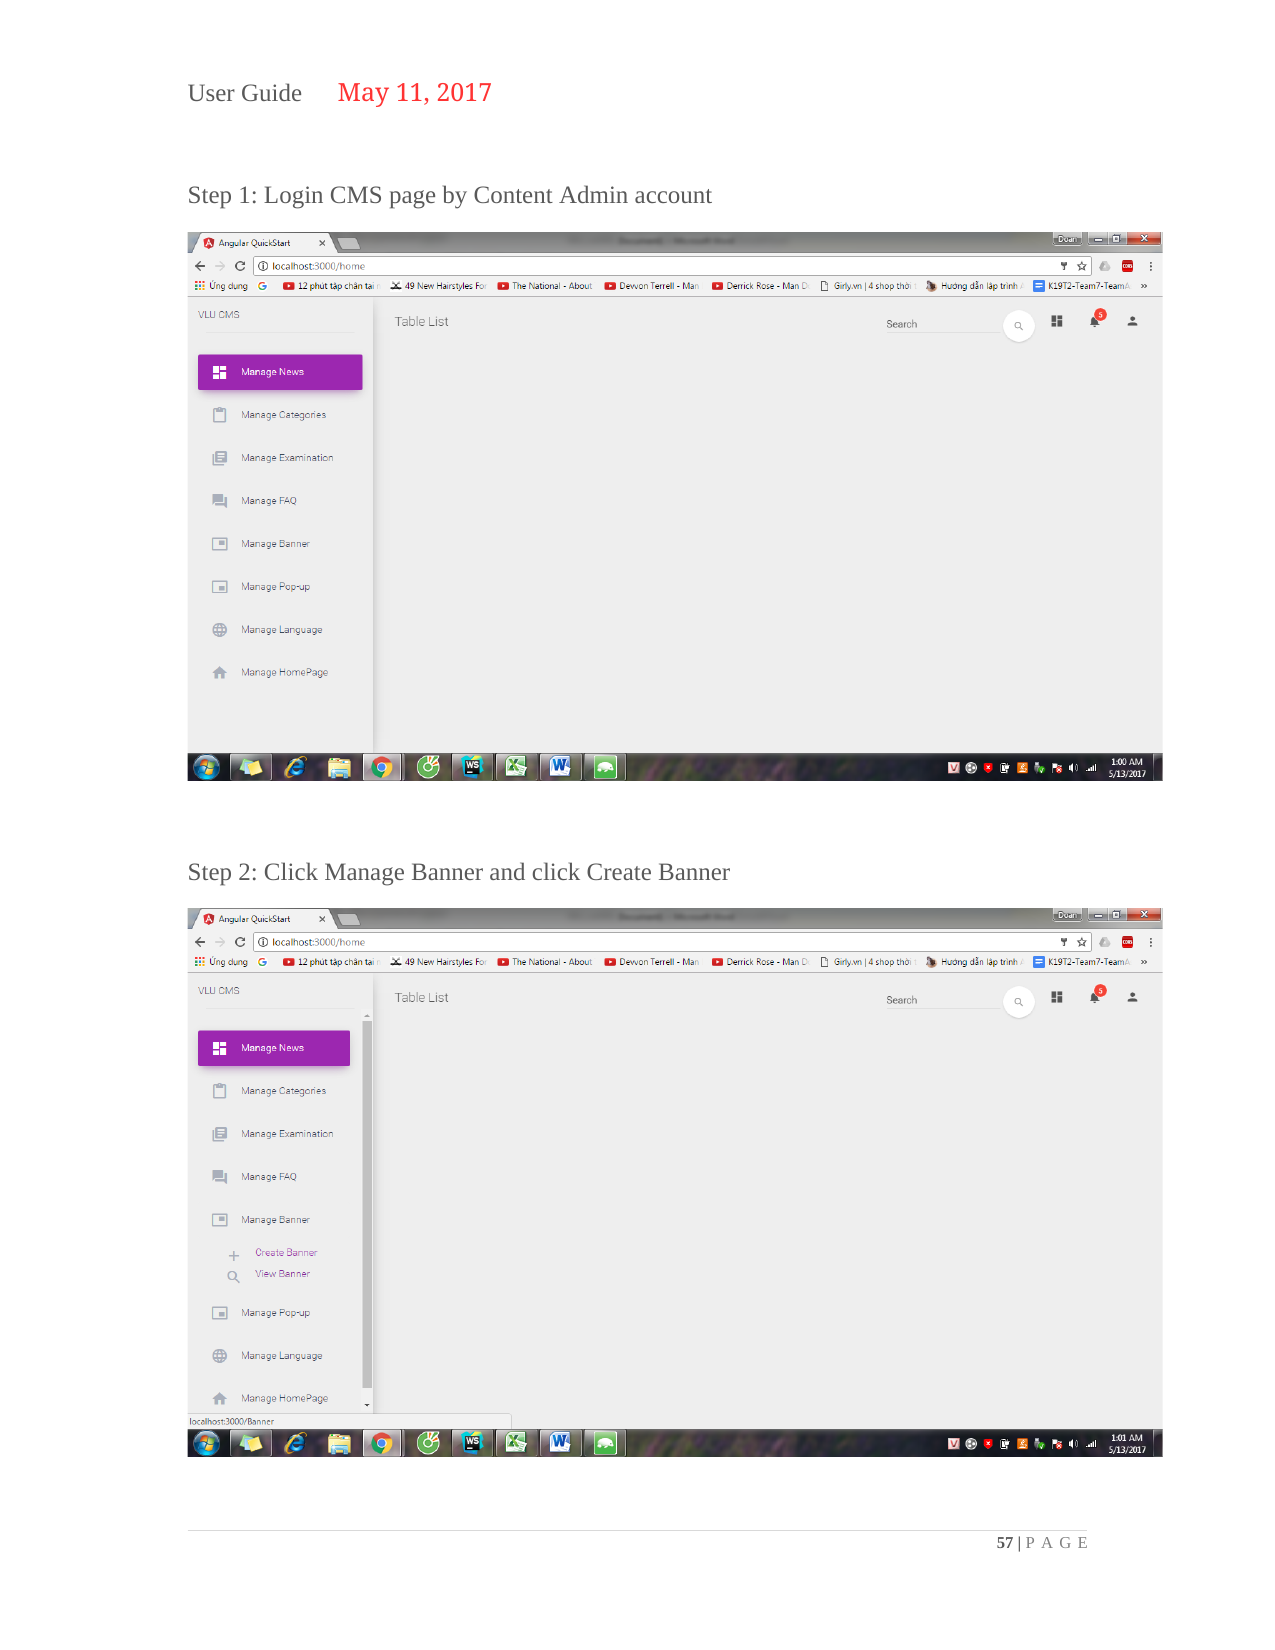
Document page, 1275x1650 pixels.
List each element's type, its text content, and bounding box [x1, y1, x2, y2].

picture [187, 908, 1163, 1457]
picture [187, 232, 1163, 781]
text Step 2: Click Manage Banner and click Create Banner [187, 857, 1087, 885]
text Step 1: Login CMS page by Content Admin account [187, 180, 1087, 209]
